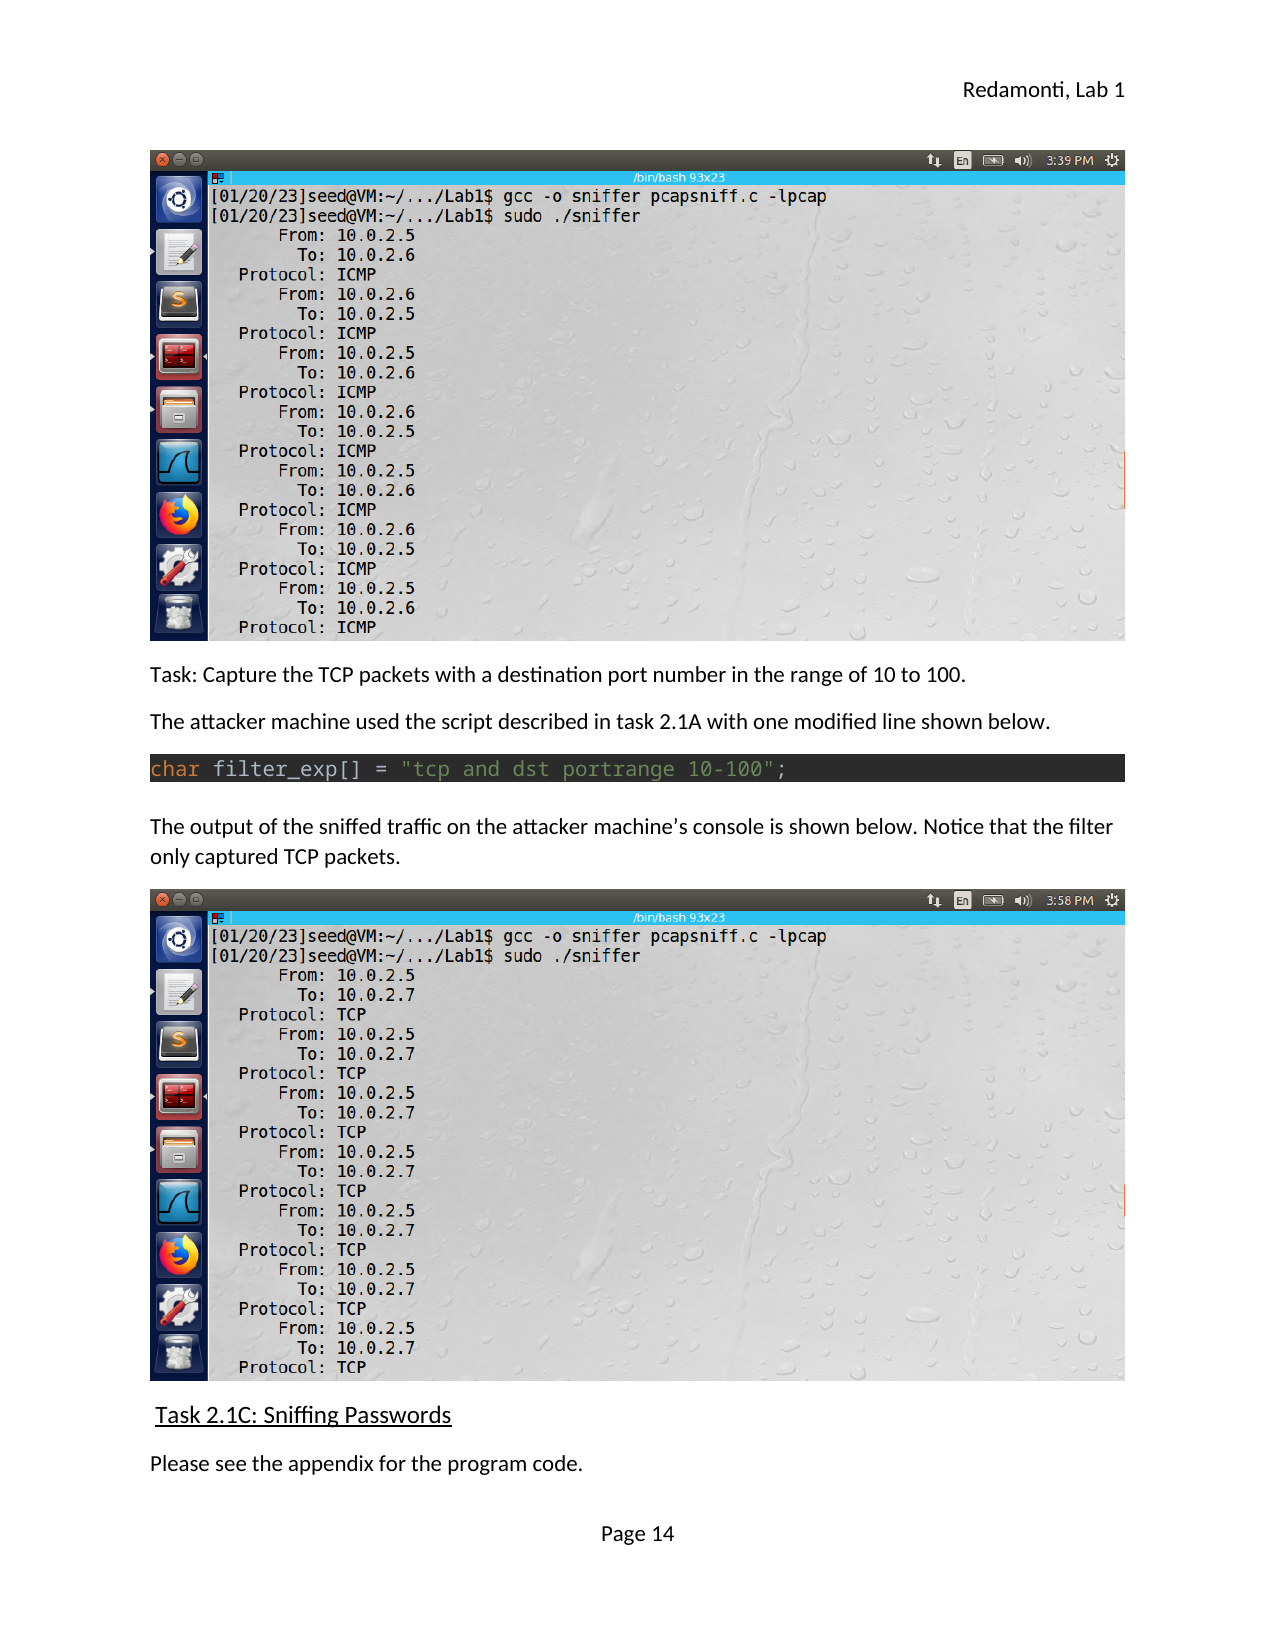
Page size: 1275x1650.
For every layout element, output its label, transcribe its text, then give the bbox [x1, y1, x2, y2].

picture [150, 889, 1125, 1381]
picture [150, 150, 1125, 641]
text char filter_exp[] = "tcp and dst portrange 10-100"; [150, 754, 1125, 782]
text The output of the sniffed traffic on the attacker machine’s console is shown below. Notice that the filter only captured TCP packets. [150, 782, 1125, 871]
text Task 2.1C: Sniffing Passwords [150, 1399, 1125, 1430]
text The attacker machine used the script described in task 2.1A with one modified line shown below. [150, 707, 1125, 735]
text Please see the appendix for the program code. [150, 1449, 1125, 1477]
text Task: Capture the TCP packets with a destination port number in the range of 10 to 100. [150, 660, 1125, 688]
